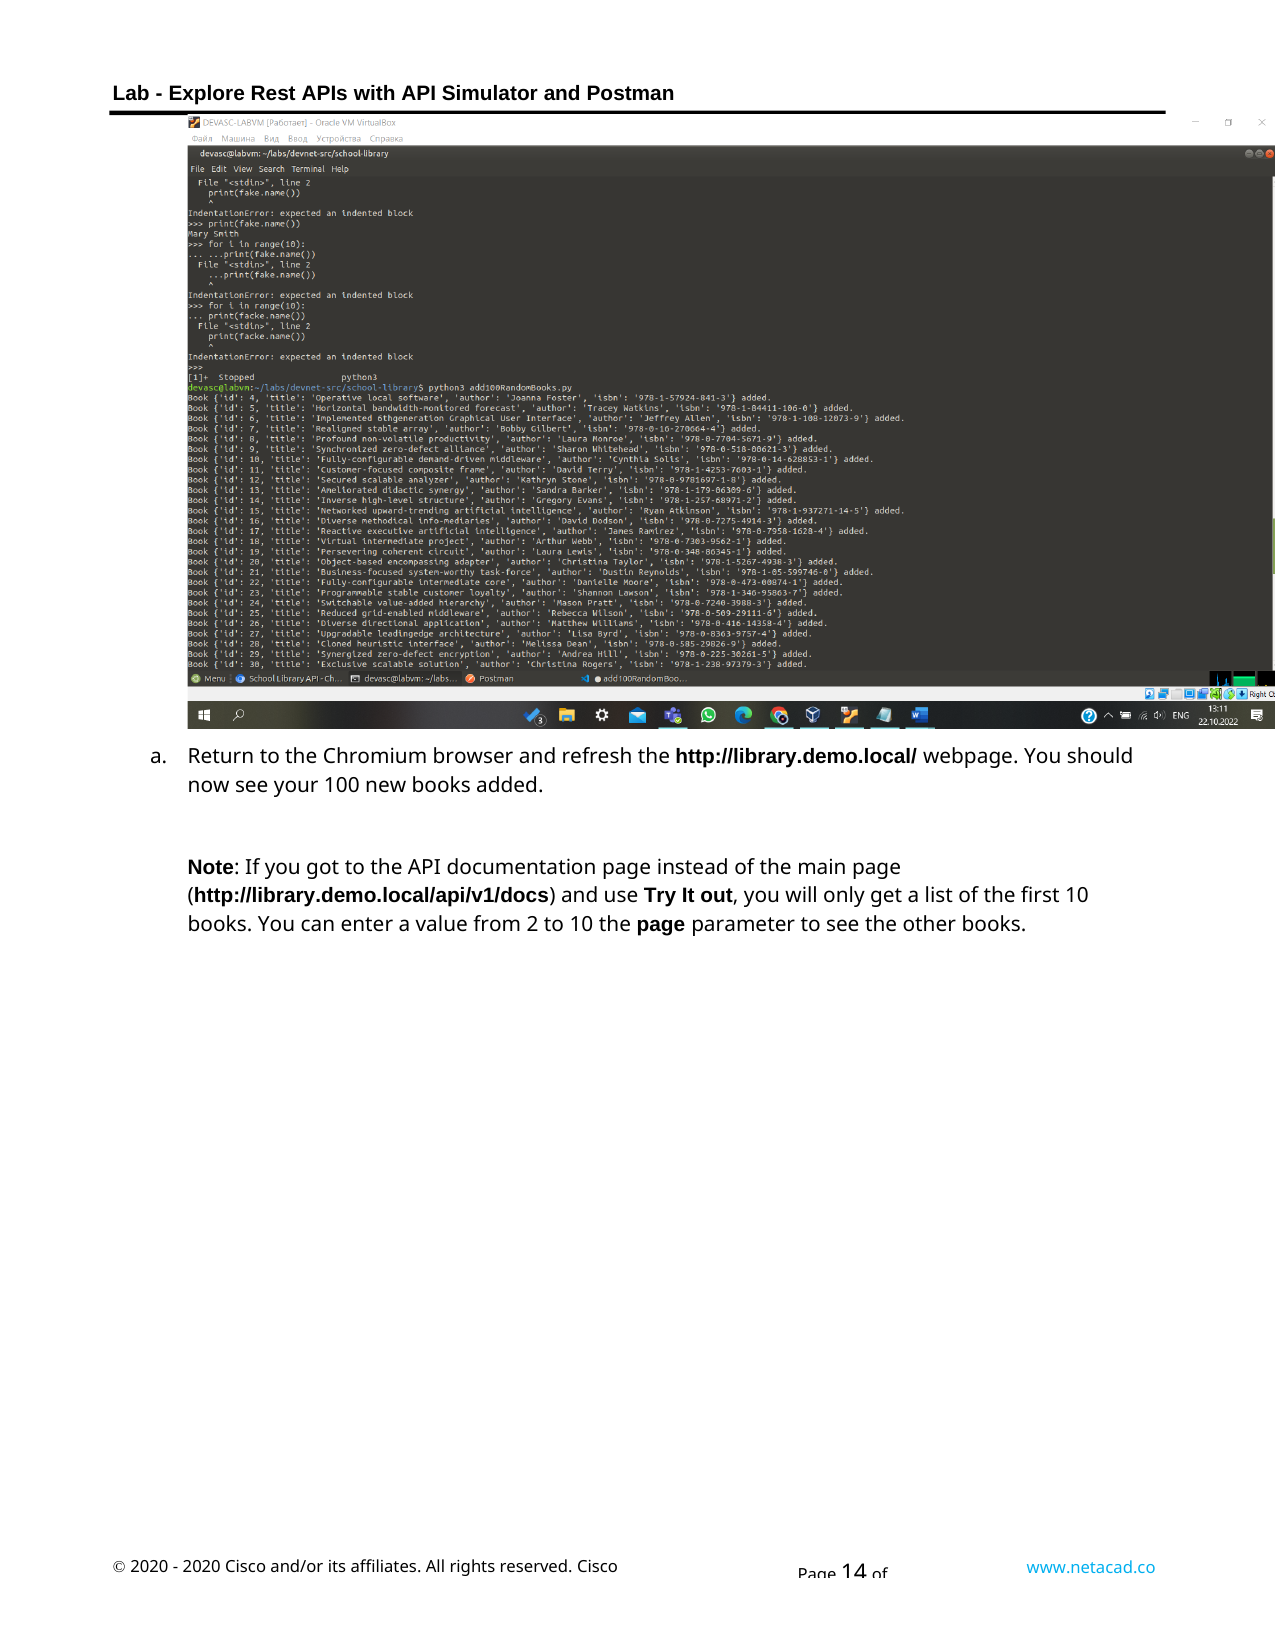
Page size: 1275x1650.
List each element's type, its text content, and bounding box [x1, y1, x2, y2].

list Return to the Chromium browser and refresh the http://library.demo.local/ webpage. You should now see your 100 new books added. [150, 741, 1134, 798]
text Note: If you got to the API documentation page instead of the main page (http://library.demo.local/api/v1/docs) and use Try It out, you will only get a list of the first 10 books. You can enter a value from 2 to 10 the page parameter to see the other books. [187, 852, 1134, 937]
picture [187, 114, 1275, 729]
